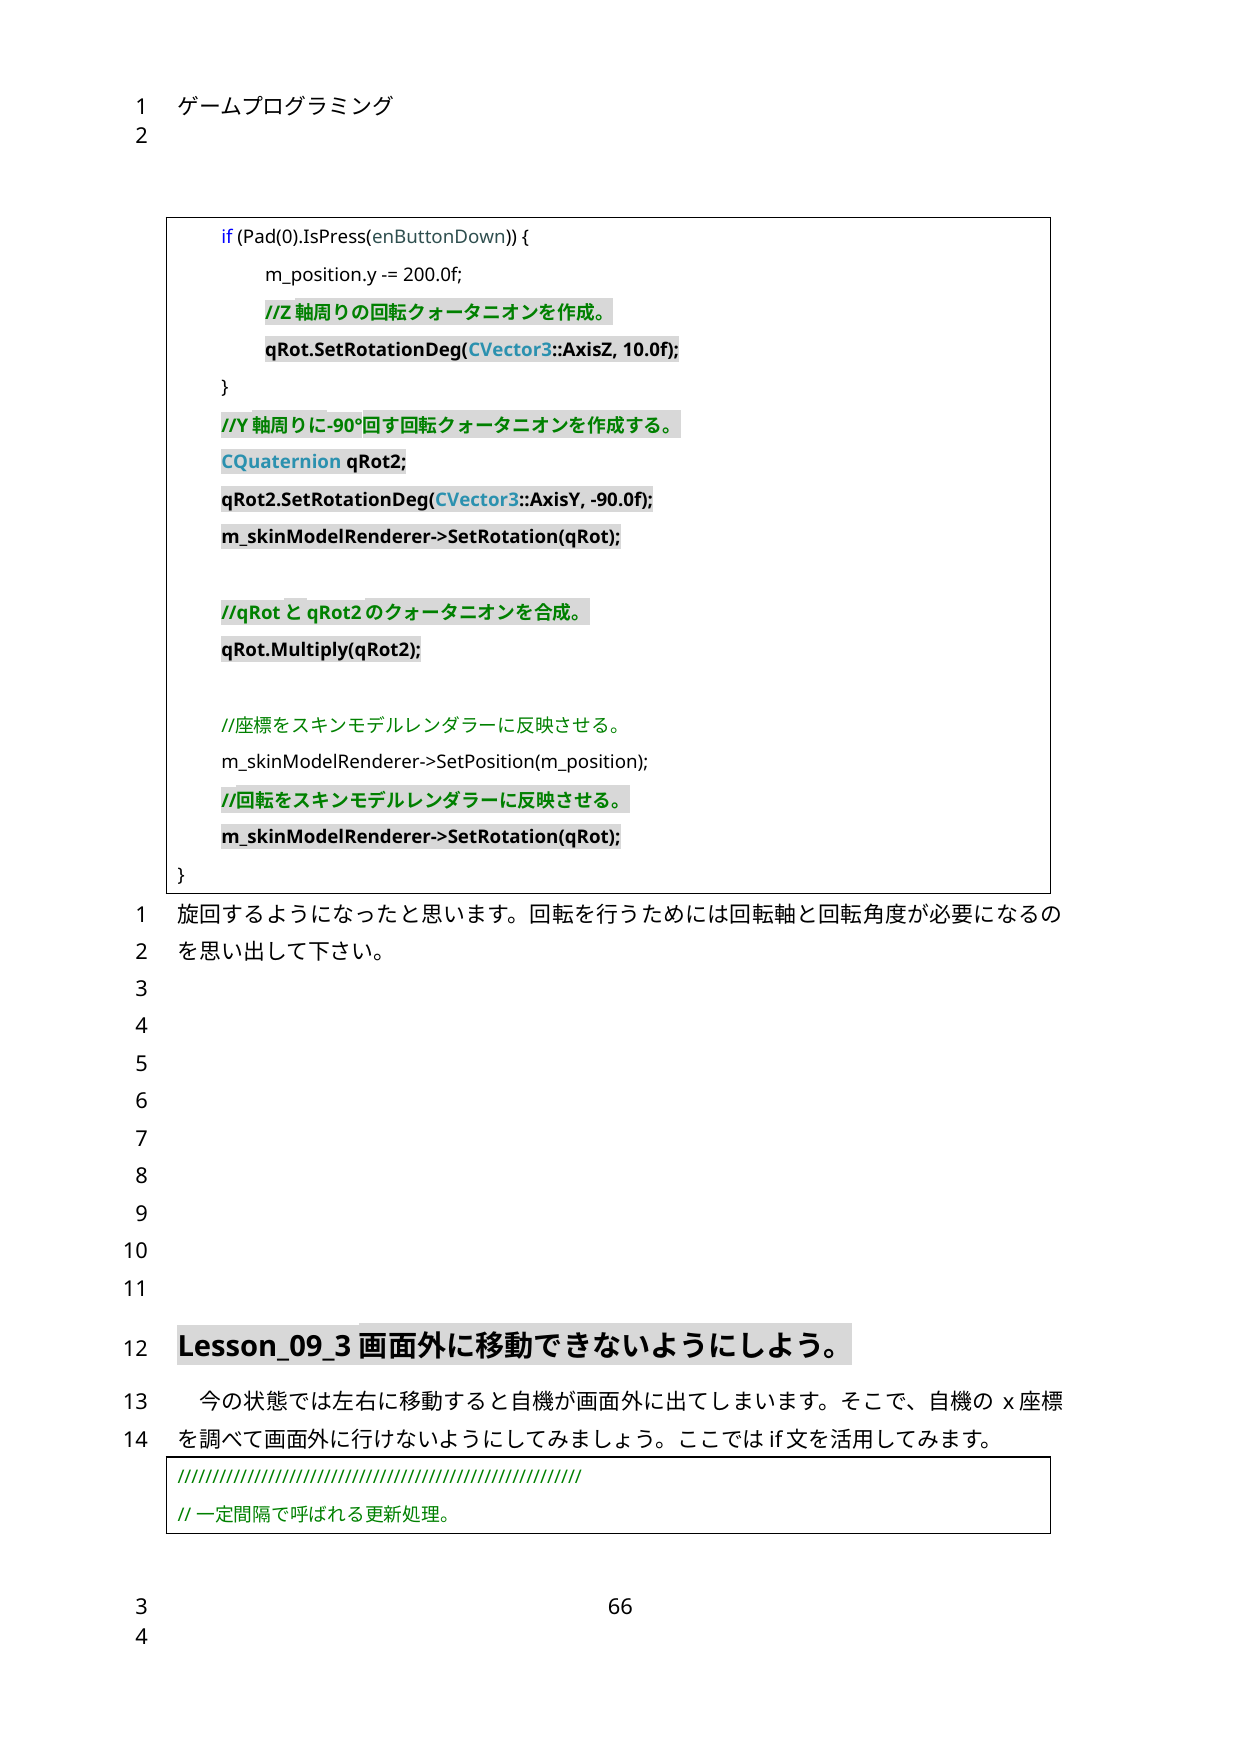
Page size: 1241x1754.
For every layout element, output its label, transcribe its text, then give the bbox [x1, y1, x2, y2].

subtitle Lesson_09_3 画面外に移動できないようにしよう。 [177, 1306, 1063, 1381]
text 今の状態では左右に移動すると自機が画面外に出てしまいます。そこで、自機のx座標を調べて画面外に行けないようにしてみましょう。ここではif文を活用してみます。 [177, 1381, 1063, 1456]
text 旋回するようになったと思います。回転を行うためには回転軸と回転角度が必要になるのを思い出して下さい。 [177, 894, 1063, 969]
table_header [167, 1458, 1050, 1532]
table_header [167, 218, 1050, 893]
